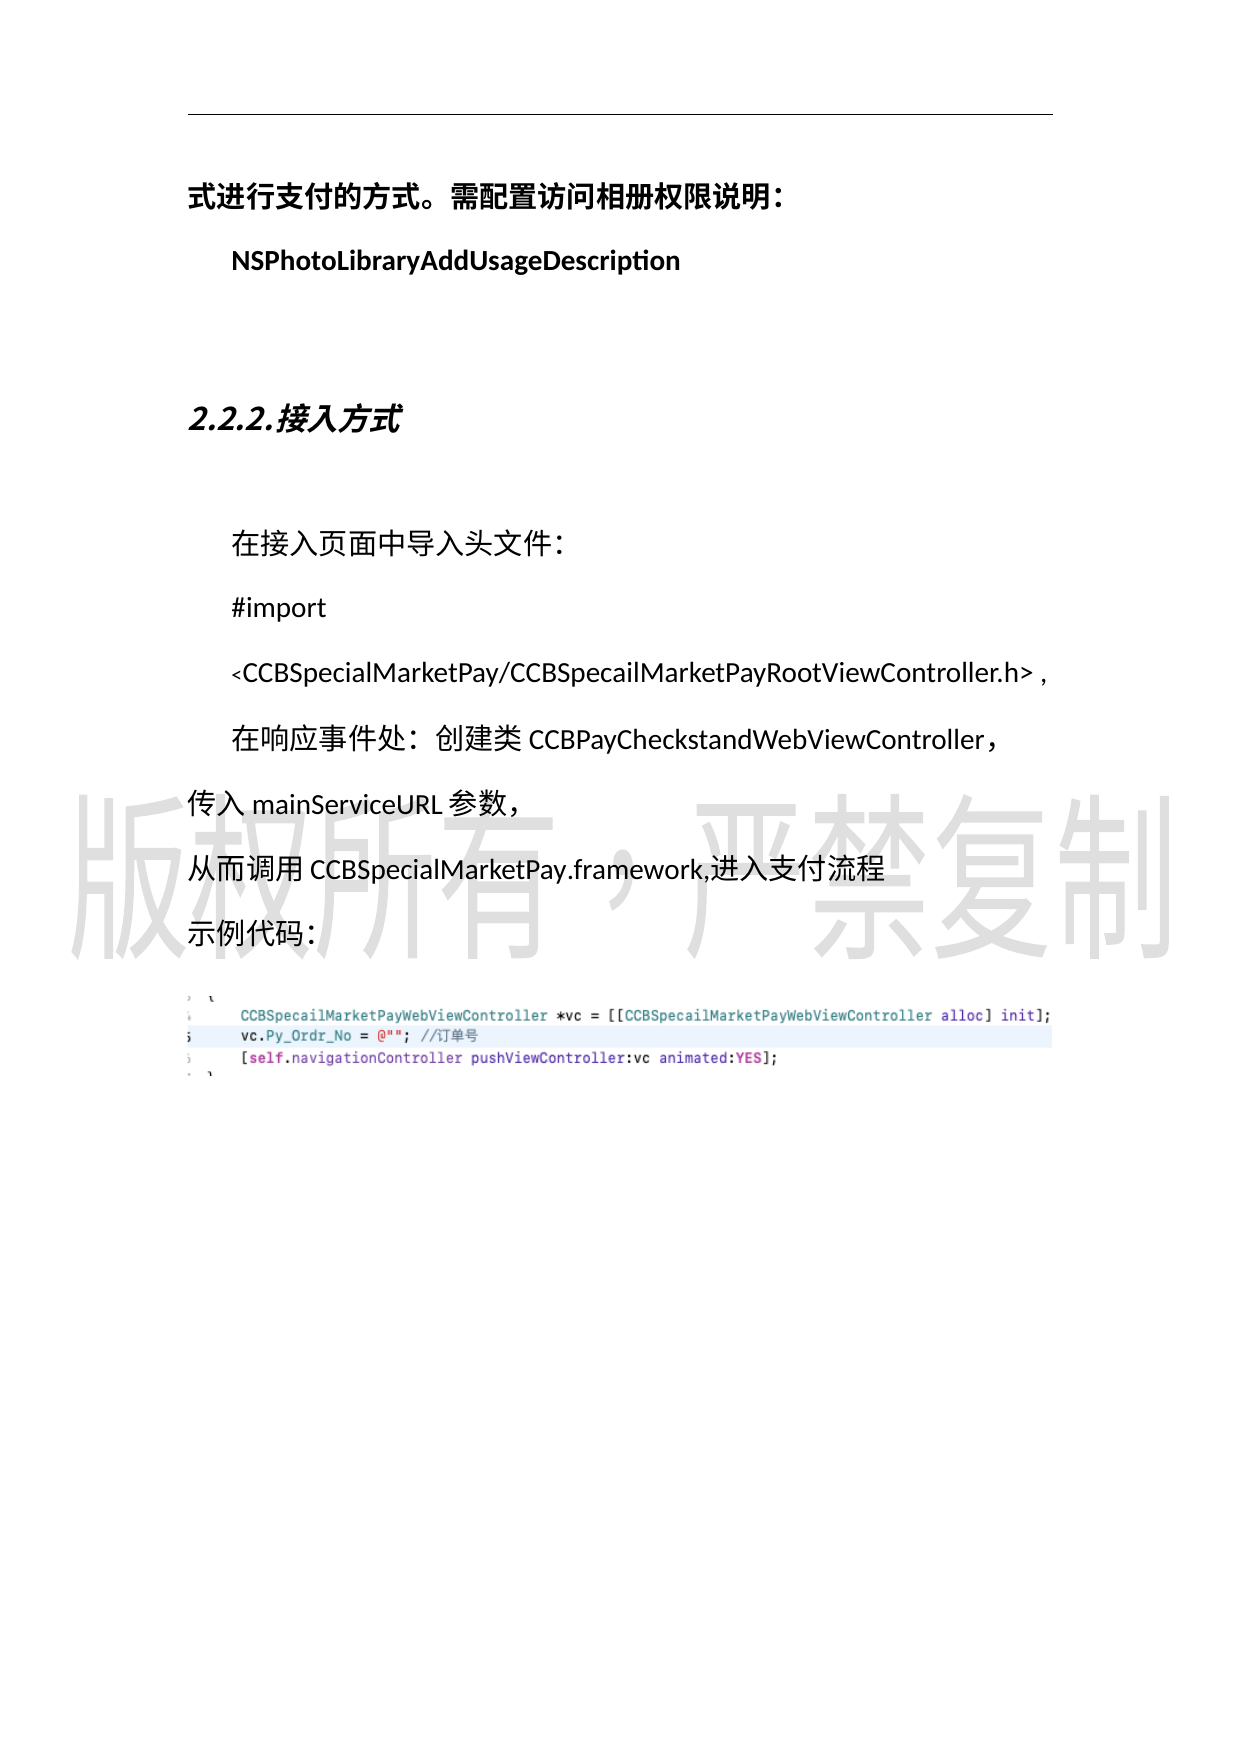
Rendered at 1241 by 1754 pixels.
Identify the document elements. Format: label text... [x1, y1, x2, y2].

text NSPhotoLibraryAddUsageDescription [187, 227, 1053, 292]
text 在响应事件处：创建类CCBPayCheckstandWebViewController， [187, 704, 1053, 769]
text 示例代码： [187, 899, 1053, 964]
text 传入mainServiceURL参数， [187, 769, 1053, 834]
text 在接入页面中导入头文件： [187, 509, 1053, 574]
text 从而调用CCBSpecialMarketPay.framework,进入支付流程 [187, 834, 1053, 899]
text #import [187, 574, 1053, 639]
text <CCBSpecialMarketPay/CCBSpecailMarketPayRootViewController.h> , [187, 639, 1053, 704]
picture [187, 996, 1053, 1076]
subtitle 接入方式 [187, 384, 1053, 449]
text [187, 162, 1053, 227]
